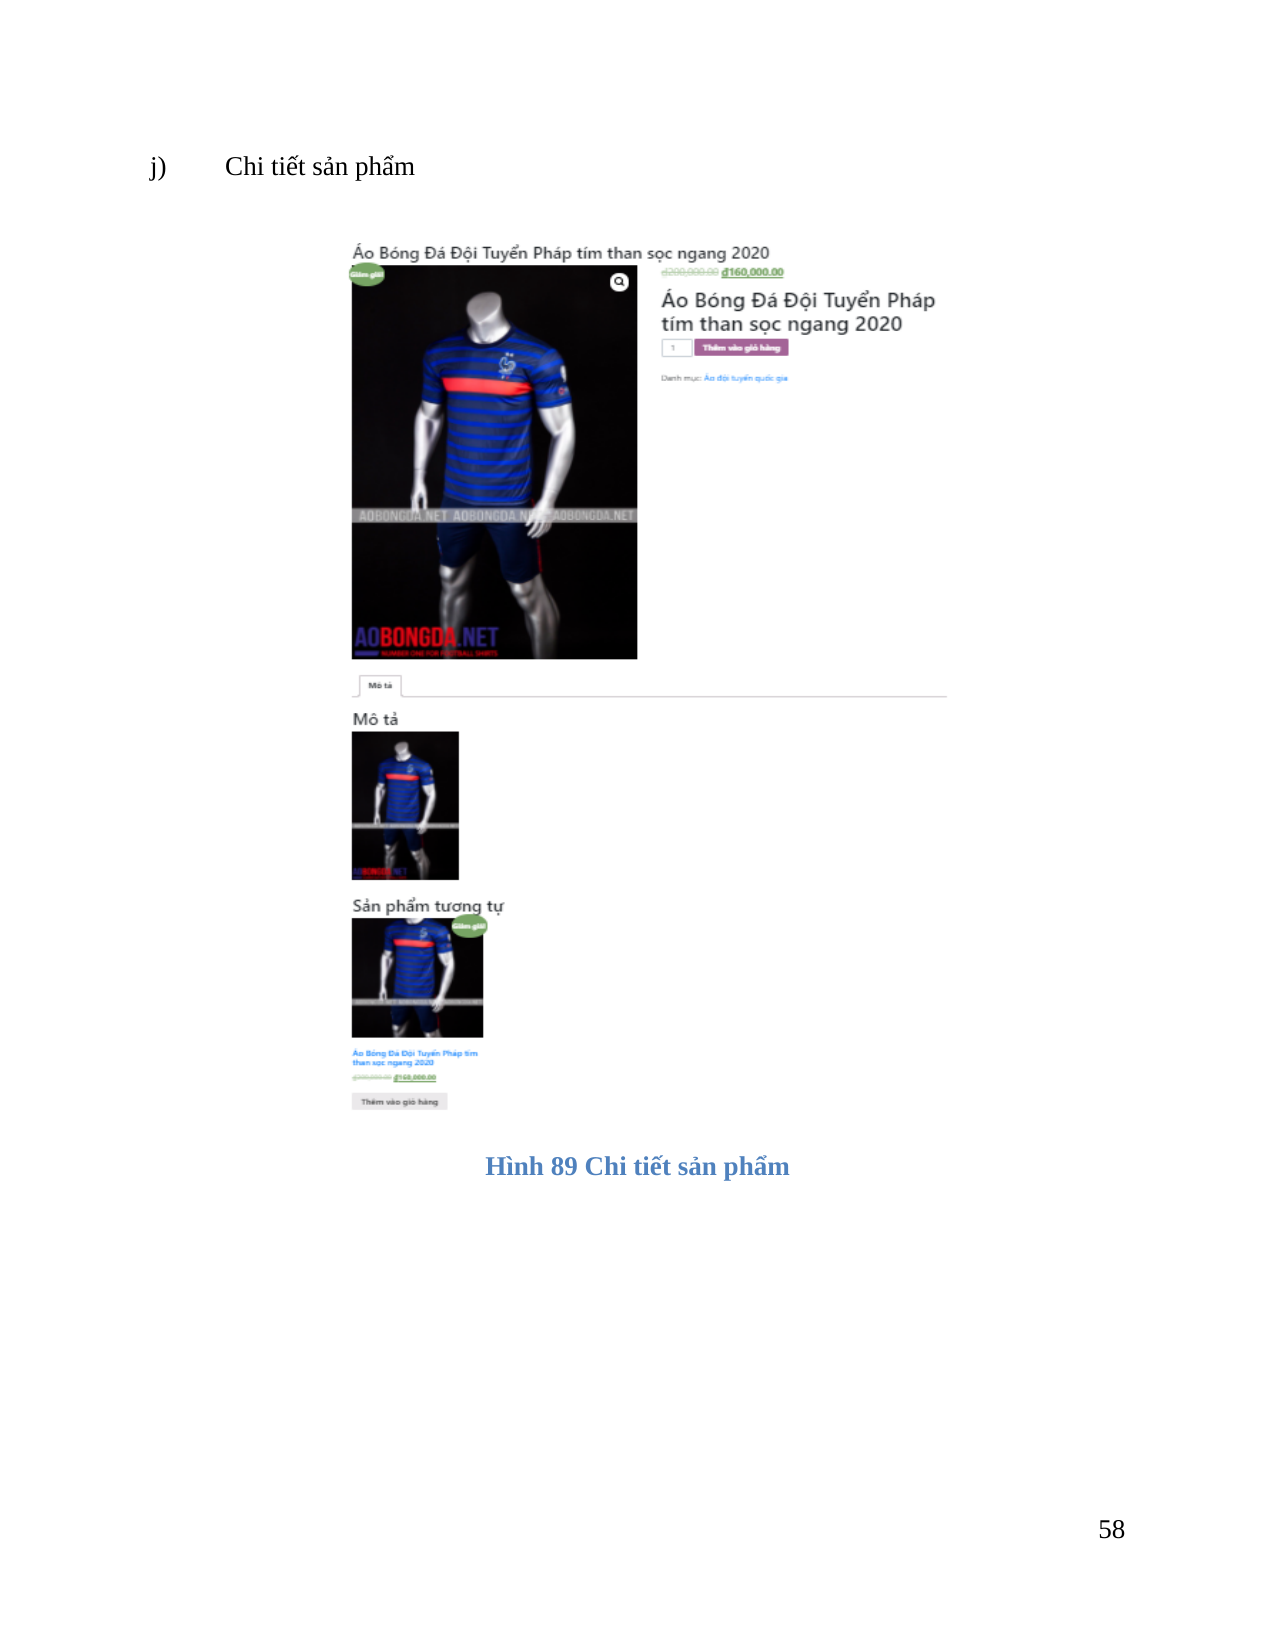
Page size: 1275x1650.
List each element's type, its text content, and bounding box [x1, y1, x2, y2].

list Chi tiết sản phẩm [150, 150, 1125, 181]
text Hình 89 Chi tiết sản phẩm [150, 1151, 1125, 1182]
picture [325, 243, 950, 1135]
